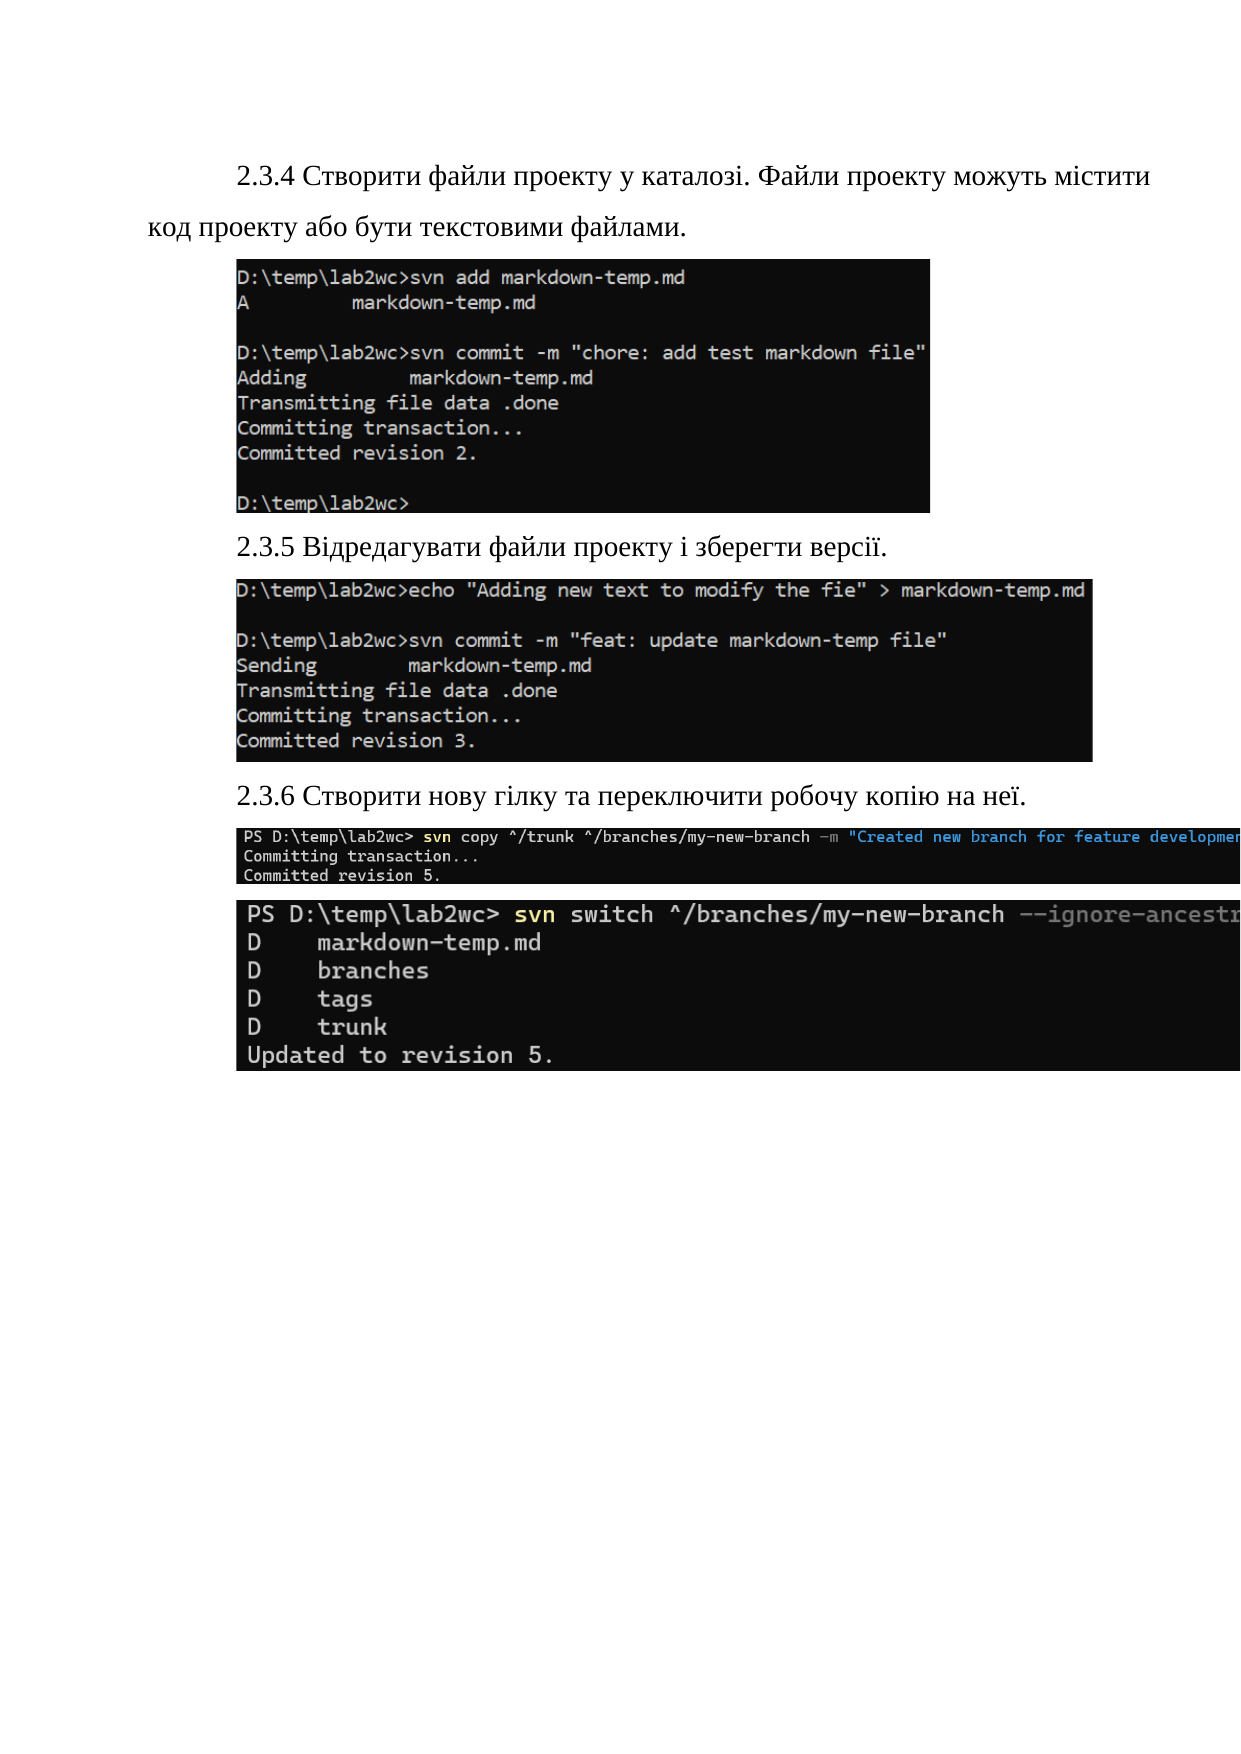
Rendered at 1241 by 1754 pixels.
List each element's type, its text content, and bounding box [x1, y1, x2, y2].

picture [236, 259, 930, 513]
picture [236, 579, 1093, 762]
text 2.3.5 Відредагувати файли проекту і зберегти версії. [148, 529, 1181, 563]
text 2.3.6 Створити нову гілку та переключити робочу копію на неї. [148, 778, 1181, 812]
text 2.3.4 Створити файли проекту у каталозі. Файли проекту можуть містити код проекту або бути текстовими файлами. [148, 158, 1181, 242]
picture [236, 900, 1241, 1071]
picture [236, 828, 1241, 884]
